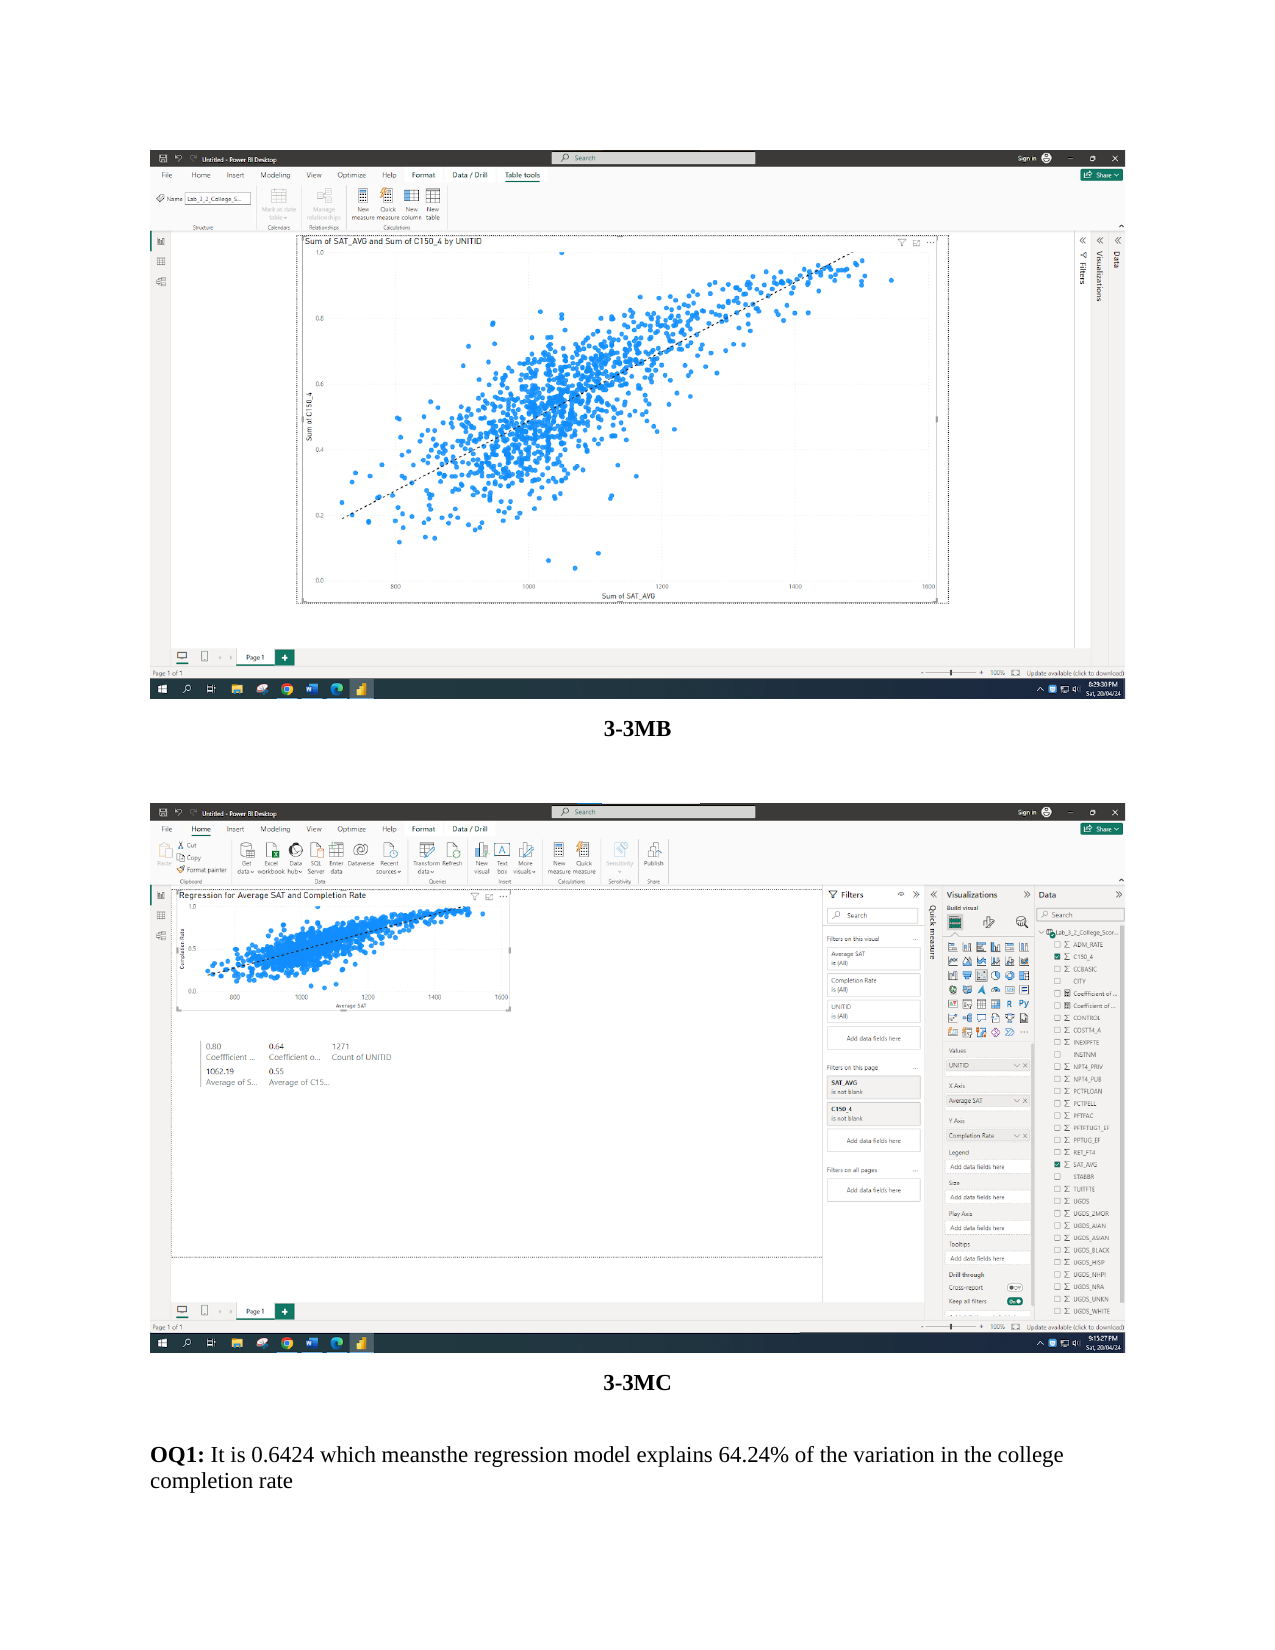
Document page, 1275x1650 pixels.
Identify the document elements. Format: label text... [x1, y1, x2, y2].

text OQ1: It is 0.6424 which meansthe regression model explains 64.24% of the variation in the college completion rate [150, 1441, 1125, 1493]
picture [150, 803, 1125, 1353]
text 3-3MB [150, 715, 1125, 742]
picture [150, 150, 1125, 699]
text 3-3MC [150, 1369, 1125, 1395]
